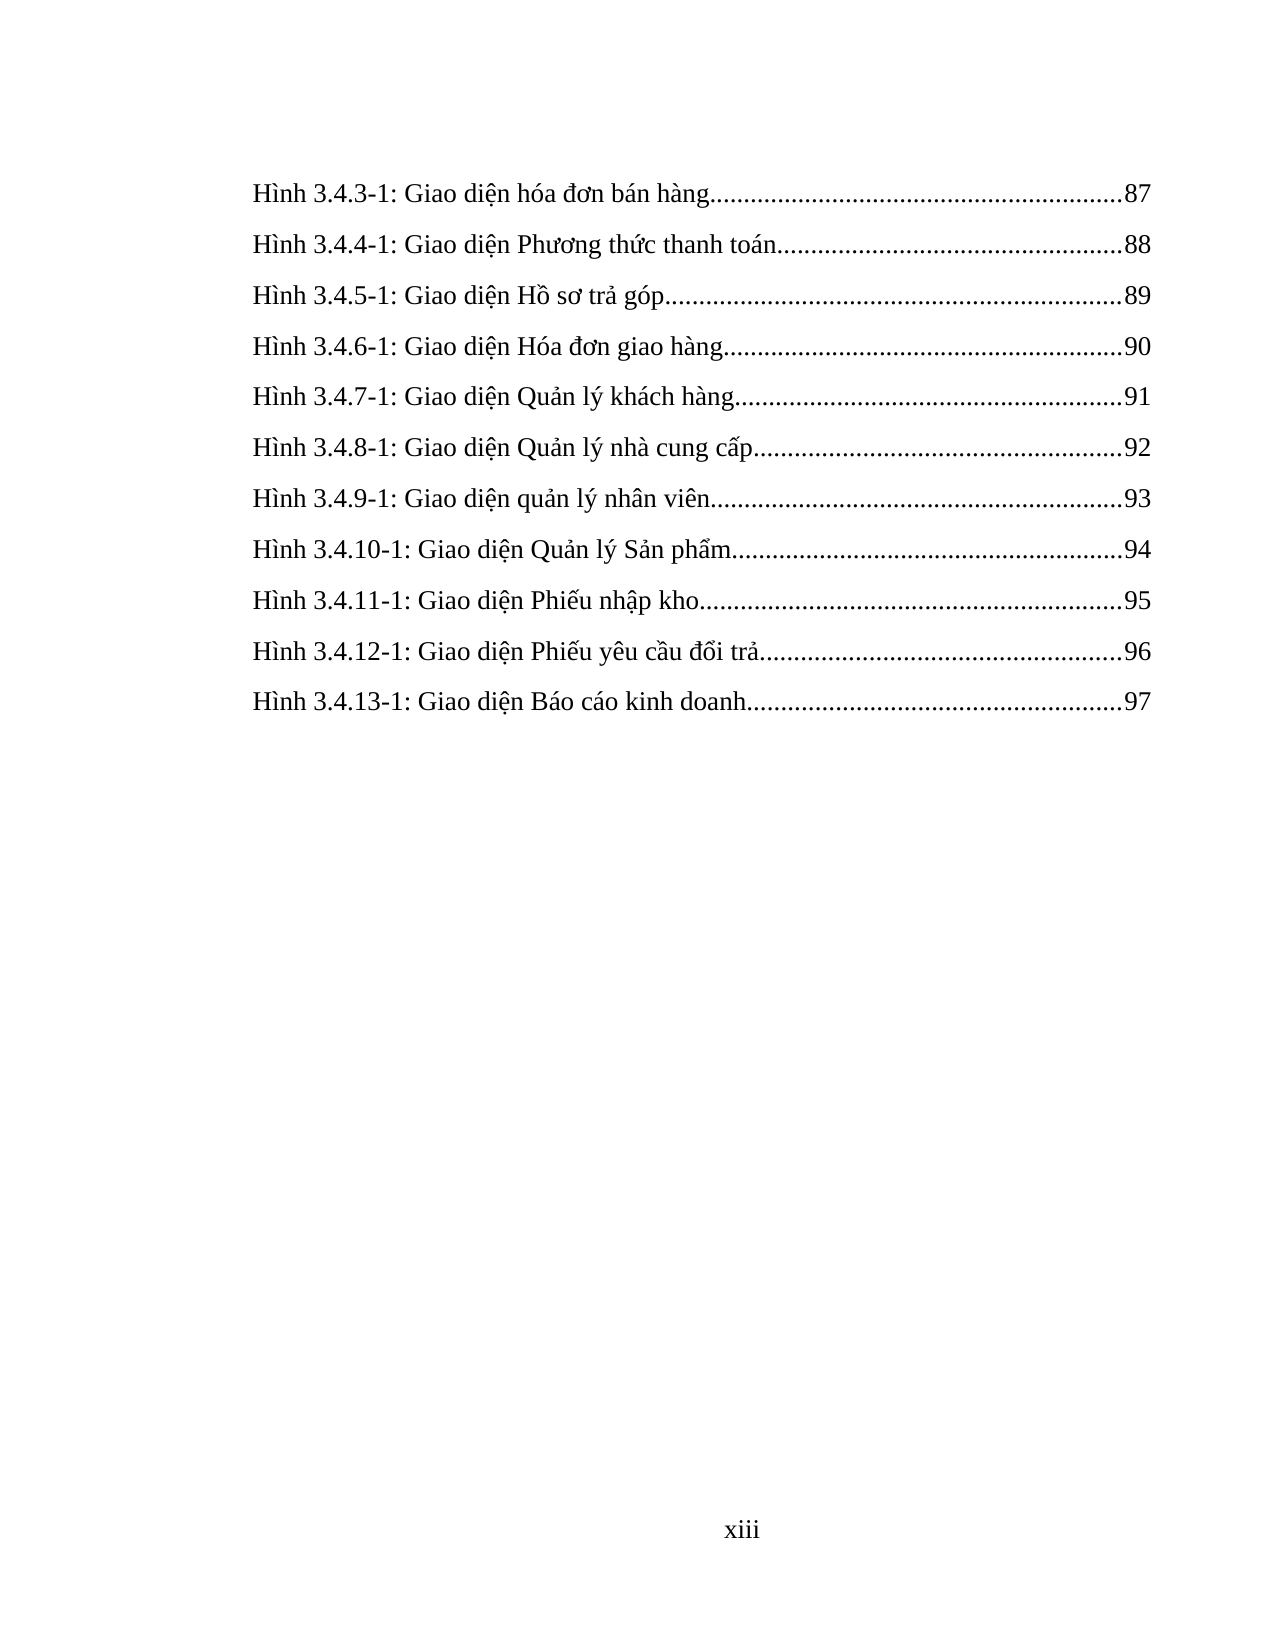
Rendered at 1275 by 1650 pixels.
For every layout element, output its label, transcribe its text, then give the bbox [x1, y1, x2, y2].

text Hình 3.4.6-1: Giao diện Hóa đơn giao hàng 90 [177, 330, 1157, 361]
text Hình 3.4.12-1: Giao diện Phiếu yêu cầu đổi trả 96 [177, 635, 1157, 666]
text Hình 3.4.3-1: Giao diện hóa đơn bán hàng 87 [177, 177, 1157, 208]
text Hình 3.4.5-1: Giao diện Hồ sơ trả góp 89 [177, 279, 1157, 310]
text Hình 3.4.9-1: Giao diện quản lý nhân viên 93 [177, 482, 1157, 513]
text Hình 3.4.11-1: Giao diện Phiếu nhập kho 95 [177, 584, 1157, 615]
text Hình 3.4.4-1: Giao diện Phương thức thanh toán 88 [177, 228, 1157, 259]
text Hình 3.4.13-1: Giao diện Báo cáo kinh doanh 97 [177, 686, 1157, 717]
text Hình 3.4.8-1: Giao diện Quản lý nhà cung cấp 92 [177, 431, 1157, 462]
text Hình 3.4.7-1: Giao diện Quản lý khách hàng 91 [177, 381, 1157, 412]
text Hình 3.4.10-1: Giao diện Quản lý Sản phẩm 94 [177, 533, 1157, 564]
